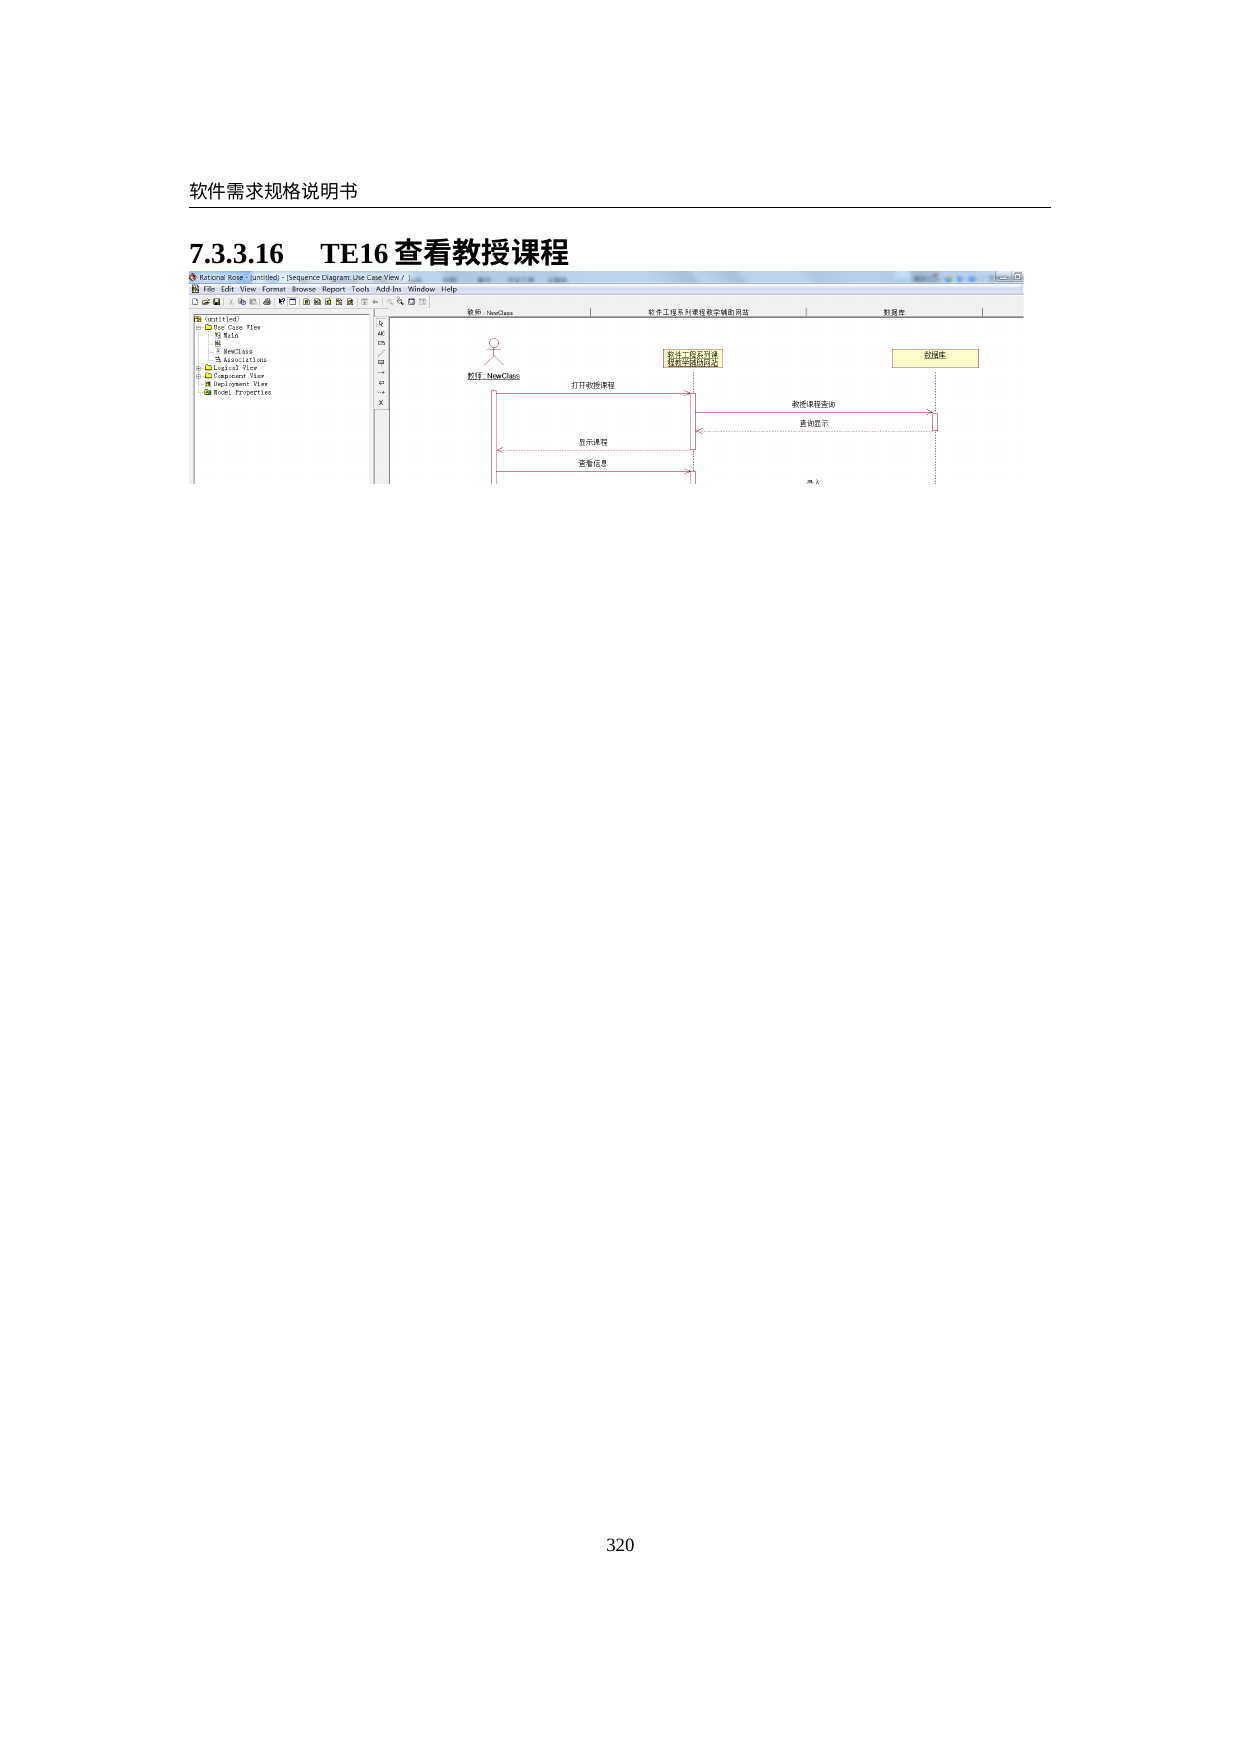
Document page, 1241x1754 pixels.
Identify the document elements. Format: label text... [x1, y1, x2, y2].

subtitle TE16查看教授课程 [189, 229, 1051, 272]
picture [188, 271, 1024, 484]
